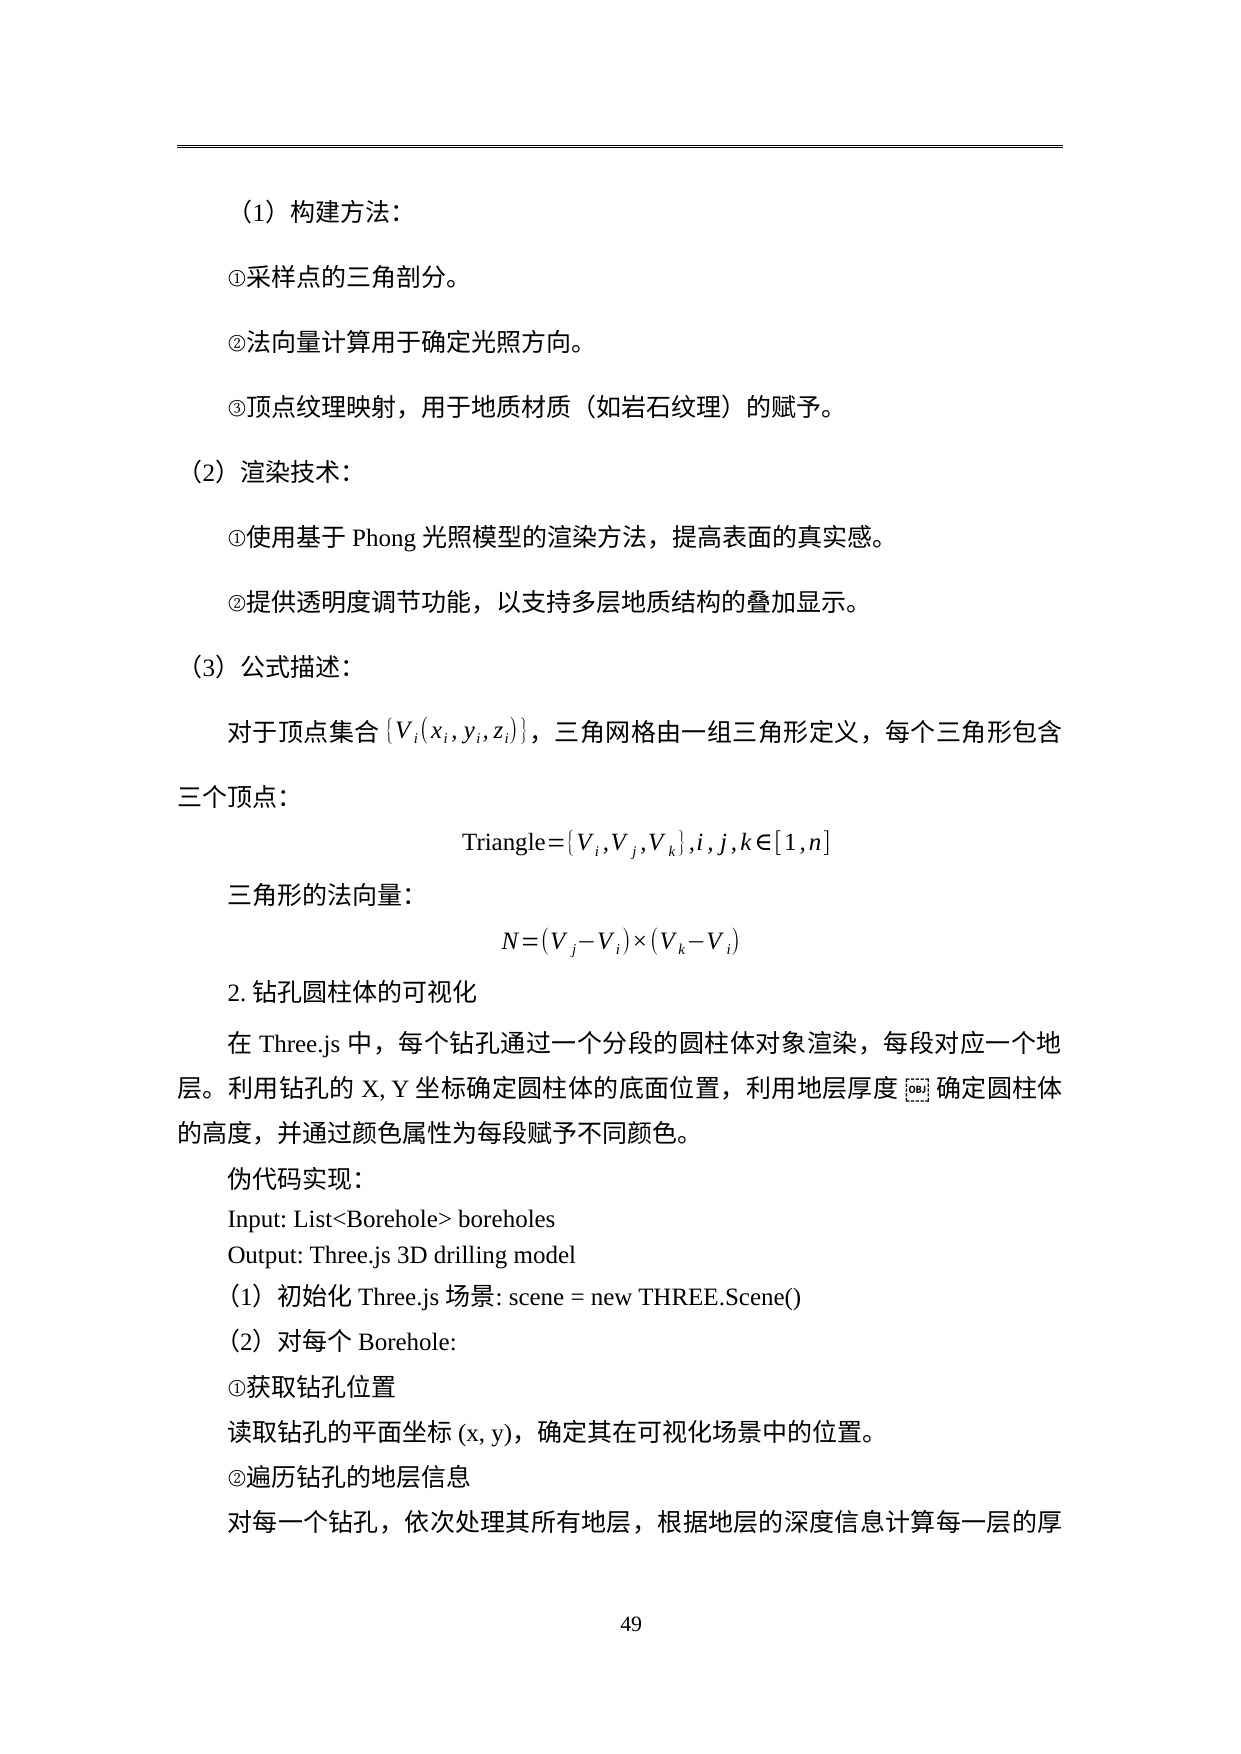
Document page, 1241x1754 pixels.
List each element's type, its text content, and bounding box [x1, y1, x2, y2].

text ②遍历钻孔的地层信息 [177, 1458, 1063, 1494]
text （2）渲染技术： [177, 438, 1063, 503]
text ②法向量计算用于确定光照方向。 [177, 308, 1063, 373]
text 三角形的法向量： [177, 861, 1063, 926]
text 对于顶点集合 ，三角网格由一组三角形定义，每个三角形包含三个顶点： [177, 698, 1063, 828]
text （1）构建方法： [177, 178, 1063, 243]
text 在 Three.js 中，每个钻孔通过一个分段的圆柱体对象渲染，每段对应一个地层。利用钻孔的 X, Y 坐标确定圆柱体的底面位置，利用地层厚度 ￼ 确定圆柱体的高度，并通过颜色属性为每段赋予不同颜色。 [177, 1023, 1063, 1150]
text ①获取钻孔位置 [177, 1367, 1063, 1403]
text （1）初始化 Three.js 场景: scene = new THREE.Scene() [177, 1276, 1063, 1313]
text 2. 钻孔圆柱体的可视化 [177, 958, 1063, 1023]
text ①采样点的三角剖分。 [177, 243, 1063, 308]
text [177, 1503, 1063, 1539]
text ①使用基于 Phong 光照模型的渲染方法，提高表面的真实感。 [177, 503, 1063, 568]
text （2）对每个 Borehole: [177, 1322, 1063, 1358]
text ②提供透明度调节功能，以支持多层地质结构的叠加显示。 [177, 568, 1063, 633]
text 伪代码实现： [177, 1159, 1063, 1195]
text 读取钻孔的平面坐标 (x, y)，确定其在可视化场景中的位置。 [177, 1412, 1063, 1448]
text Output: Three.js 3D drilling model [177, 1240, 1063, 1269]
text Input: List<Borehole> boreholes [177, 1204, 1063, 1233]
text （3）公式描述： [177, 633, 1063, 698]
text ③顶点纹理映射，用于地质材质（如岩石纹理）的赋予。 [177, 373, 1063, 438]
